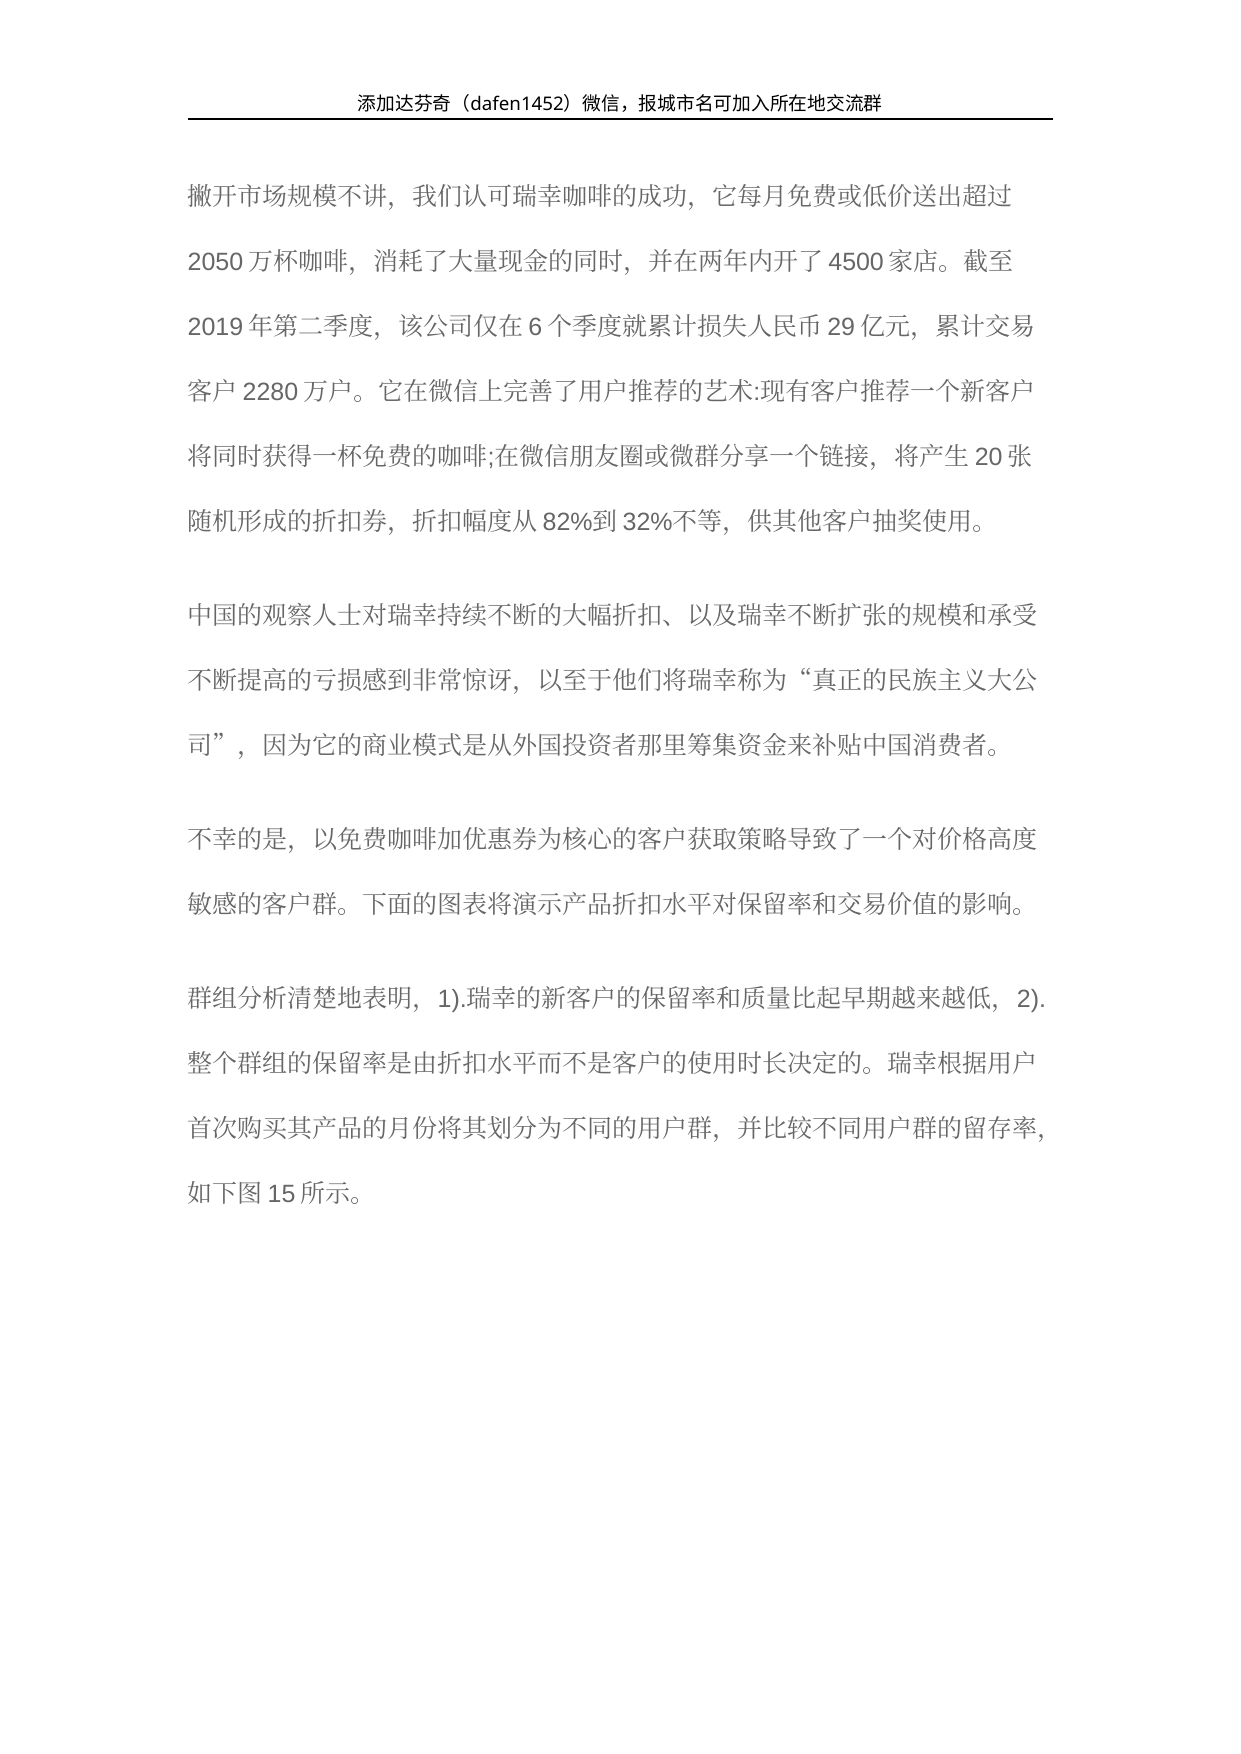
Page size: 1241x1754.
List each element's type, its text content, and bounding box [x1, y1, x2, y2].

text 群组分析清楚地表明，1).瑞幸的新客户的保留率和质量比起早期越来越低，2).整个群组的保留率是由折扣水平而不是客户的使用时长决定的。瑞幸根据用户首次购买其产品的月份将其划分为不同的用户群，并比较不同用户群的留存率，如下图15所示。 [187, 964, 1053, 1224]
text 中国的观察人士对瑞幸持续不断的大幅折扣、以及瑞幸不断扩张的规模和承受不断提高的亏损感到非常惊讶，以至于他们将瑞幸称为“真正的民族主义大公司”，因为它的商业模式是从外国投资者那里筹集资金来补贴中国消费者。 [187, 581, 1053, 776]
text 撇开市场规模不讲，我们认可瑞幸咖啡的成功，它每月免费或低价送出超过2050万杯咖啡，消耗了大量现金的同时，并在两年内开了4500家店。截至2019年第二季度，该公司仅在6个季度就累计损失人民币29亿元，累计交易客户2280万户。它在微信上完善了用户推荐的艺术:现有客户推荐一个新客户将同时获得一杯免费的咖啡;在微信朋友圈或微群分享一个链接，将产生20张随机形成的折扣券，折扣幅度从82%到32%不等，供其他客户抽奖使用。 [187, 162, 1053, 552]
text 不幸的是，以免费咖啡加优惠券为核心的客户获取策略导致了一个对价格高度敏感的客户群。下面的图表将演示产品折扣水平对保留率和交易价值的影响。 [187, 805, 1053, 935]
